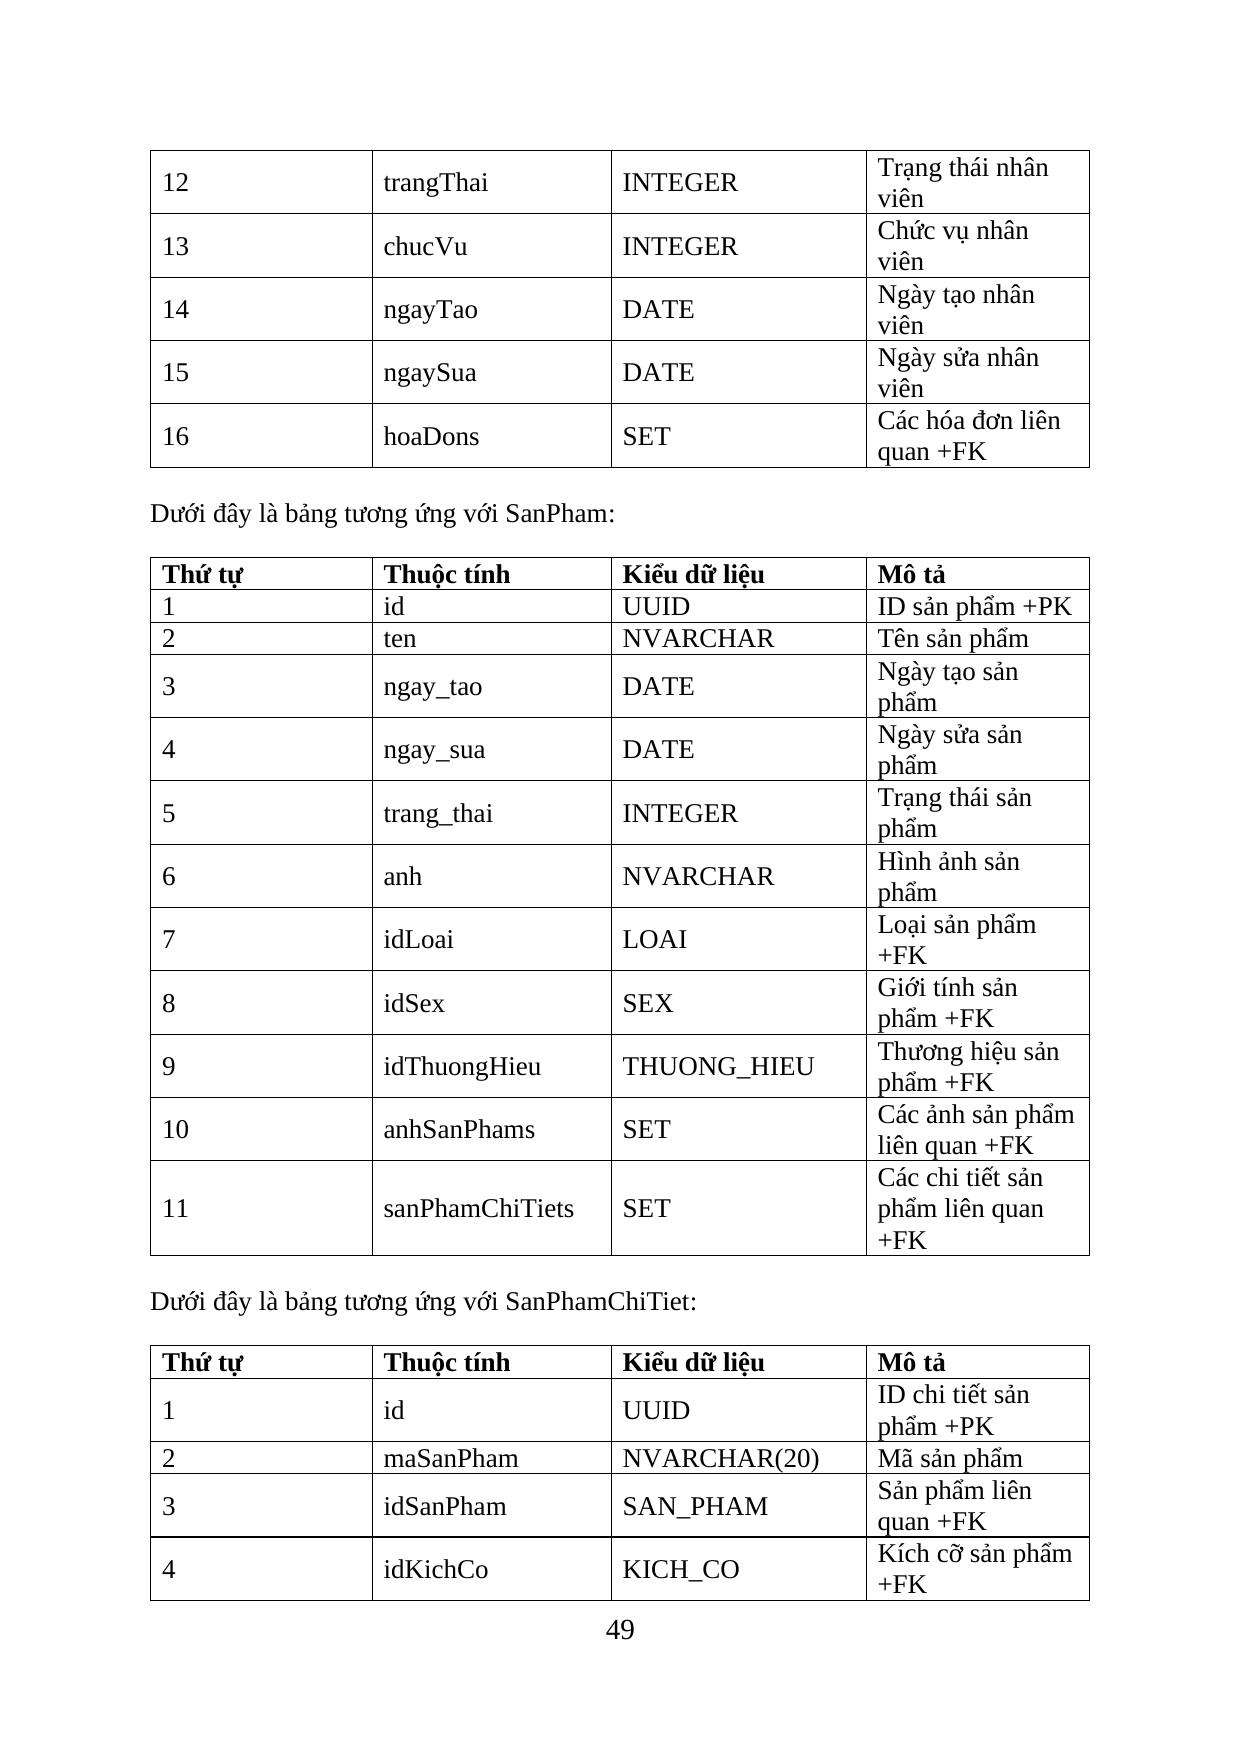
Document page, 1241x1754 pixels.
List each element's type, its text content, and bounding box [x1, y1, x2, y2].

table_cell 7 [151, 908, 372, 970]
table_cell LOAI [612, 908, 866, 970]
table_cell Trạng thái sản phẩm [867, 781, 1089, 844]
table_header Kiểu dữ liệu [612, 1346, 866, 1378]
table_cell ngay_sua [373, 718, 611, 780]
table_cell SAN_PHAM [612, 1474, 866, 1536]
table_cell DATE [612, 718, 866, 780]
table_cell SET [612, 1161, 866, 1255]
table_cell Ngày tạo sản phẩm [867, 655, 1089, 717]
table_cell sanPhamChiTiets [373, 1161, 611, 1255]
table_cell INTEGER [612, 214, 866, 277]
table_cell anhSanPhams [373, 1098, 611, 1160]
table_cell SET [612, 404, 866, 467]
table_cell ngay_tao [373, 655, 611, 717]
table_cell 14 [151, 278, 372, 340]
table_cell Ngày tạo nhân viên [867, 278, 1089, 340]
table_cell 10 [151, 1098, 372, 1160]
table_cell 4 [151, 718, 372, 780]
table_cell 16 [151, 404, 372, 467]
table_cell Các hóa đơn liên quan +FK [867, 404, 1089, 467]
table_cell chucVu [373, 214, 611, 277]
table_cell anh [373, 845, 611, 907]
table_cell Hình ảnh sản phẩm [867, 845, 1089, 907]
table_cell NVARCHAR(20) [612, 1442, 866, 1473]
table_header Thứ tự [151, 1346, 372, 1378]
table_cell SET [612, 1098, 866, 1160]
table_header Mô tả [867, 1346, 1089, 1378]
table_cell hoaDons [373, 404, 611, 467]
table_header Mô tả [867, 558, 1089, 589]
table_cell ID sản phẩm +PK [867, 590, 1089, 622]
table_cell ID chi tiết sản phẩm +PK [867, 1379, 1089, 1441]
text Dưới đây là bảng tương ứng với SanPham: [150, 497, 1090, 528]
table_cell THUONG_HIEU [612, 1035, 866, 1097]
table_cell 1 [151, 590, 372, 622]
table_cell 9 [151, 1035, 372, 1097]
table_cell Tên sản phẩm [867, 623, 1089, 654]
table_header Kiểu dữ liệu [612, 558, 866, 589]
table_cell Các chi tiết sản phẩm liên quan +FK [867, 1161, 1089, 1255]
table_cell idSex [373, 971, 611, 1034]
table_cell ngaySua [373, 341, 611, 403]
table_cell maSanPham [373, 1442, 611, 1473]
table_cell 12 [151, 151, 372, 213]
table_cell Ngày sửa nhân viên [867, 341, 1089, 403]
table_cell DATE [612, 278, 866, 340]
table_cell id [373, 1379, 611, 1441]
table_cell DATE [612, 655, 866, 717]
table_cell 11 [151, 1161, 372, 1255]
table_cell 5 [151, 781, 372, 844]
table_cell id [373, 590, 611, 622]
table_cell NVARCHAR [612, 845, 866, 907]
table_cell Kích cỡ sản phẩm +FK [867, 1538, 1089, 1600]
table_cell 2 [151, 1442, 372, 1473]
table_cell 8 [151, 971, 372, 1034]
table_cell Sản phẩm liên quan +FK [867, 1474, 1089, 1536]
table_cell INTEGER [612, 781, 866, 844]
table_cell trang_thai [373, 781, 611, 844]
table_cell KICH_CO [612, 1538, 866, 1600]
table_cell NVARCHAR [612, 623, 866, 654]
table_cell idLoai [373, 908, 611, 970]
table_cell 2 [151, 623, 372, 654]
table_cell Thương hiệu sản phẩm +FK [867, 1035, 1089, 1097]
table_cell 4 [151, 1538, 372, 1600]
table_cell 3 [151, 655, 372, 717]
table_cell trangThai [373, 151, 611, 213]
table_cell SEX [612, 971, 866, 1034]
table_header Thuộc tính [373, 1346, 611, 1378]
table_cell INTEGER [612, 151, 866, 213]
text Dưới đây là bảng tương ứng với SanPhamChiTiet: [150, 1285, 1090, 1316]
table_cell ngayTao [373, 278, 611, 340]
table_cell ten [373, 623, 611, 654]
table_header Thuộc tính [373, 558, 611, 589]
table_cell Các ảnh sản phẩm liên quan +FK [867, 1098, 1089, 1160]
table_cell Chức vụ nhân viên [867, 214, 1089, 277]
table_cell Trạng thái nhân viên [867, 151, 1089, 213]
table_cell idSanPham [373, 1474, 611, 1536]
table_cell 1 [151, 1379, 372, 1441]
table_cell idKichCo [373, 1538, 611, 1600]
table_cell UUID [612, 590, 866, 622]
table_cell 15 [151, 341, 372, 403]
table_cell Giới tính sản phẩm +FK [867, 971, 1089, 1034]
table_cell idThuongHieu [373, 1035, 611, 1097]
table_cell 13 [151, 214, 372, 277]
table_cell Ngày sửa sản phẩm [867, 718, 1089, 780]
table_cell DATE [612, 341, 866, 403]
table_header Thứ tự [151, 558, 372, 589]
table_cell Mã sản phẩm [867, 1442, 1089, 1473]
table_cell 3 [151, 1474, 372, 1536]
table_cell Loại sản phẩm +FK [867, 908, 1089, 970]
table_cell UUID [612, 1379, 866, 1441]
table_cell 6 [151, 845, 372, 907]
